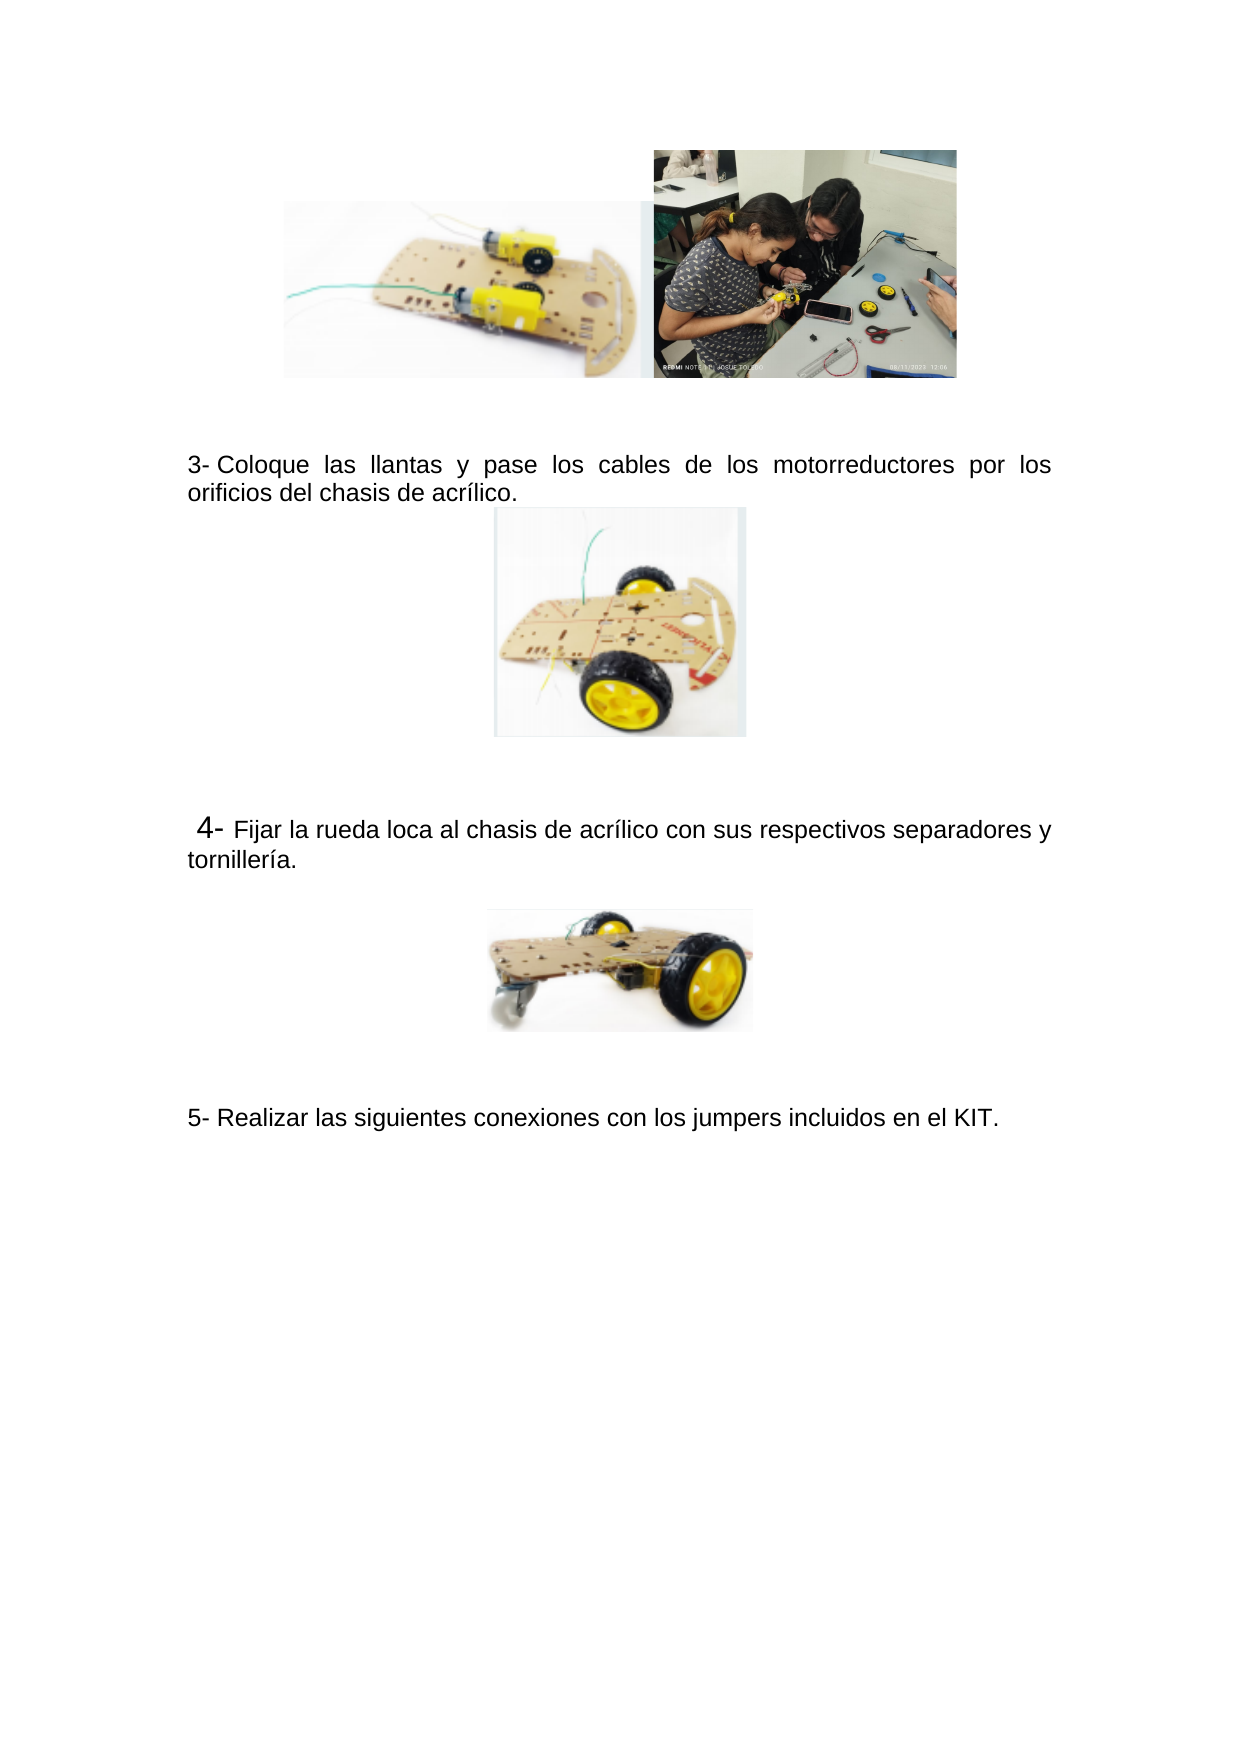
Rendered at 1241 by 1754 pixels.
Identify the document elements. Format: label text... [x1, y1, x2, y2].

list Coloque las llantas y pase los cables de los motorreductores por los orificios del chasis de acrílico. [187, 450, 1053, 507]
picture [283, 150, 957, 378]
picture [487, 909, 754, 1032]
text 4- Fijar la rueda loca al chasis de acrílico con sus respectivos separadores y tornillería. [187, 809, 1053, 873]
picture [493, 507, 747, 737]
list Realizar las siguientes conexiones con los jumpers incluidos en el KIT. [187, 1103, 1053, 1132]
